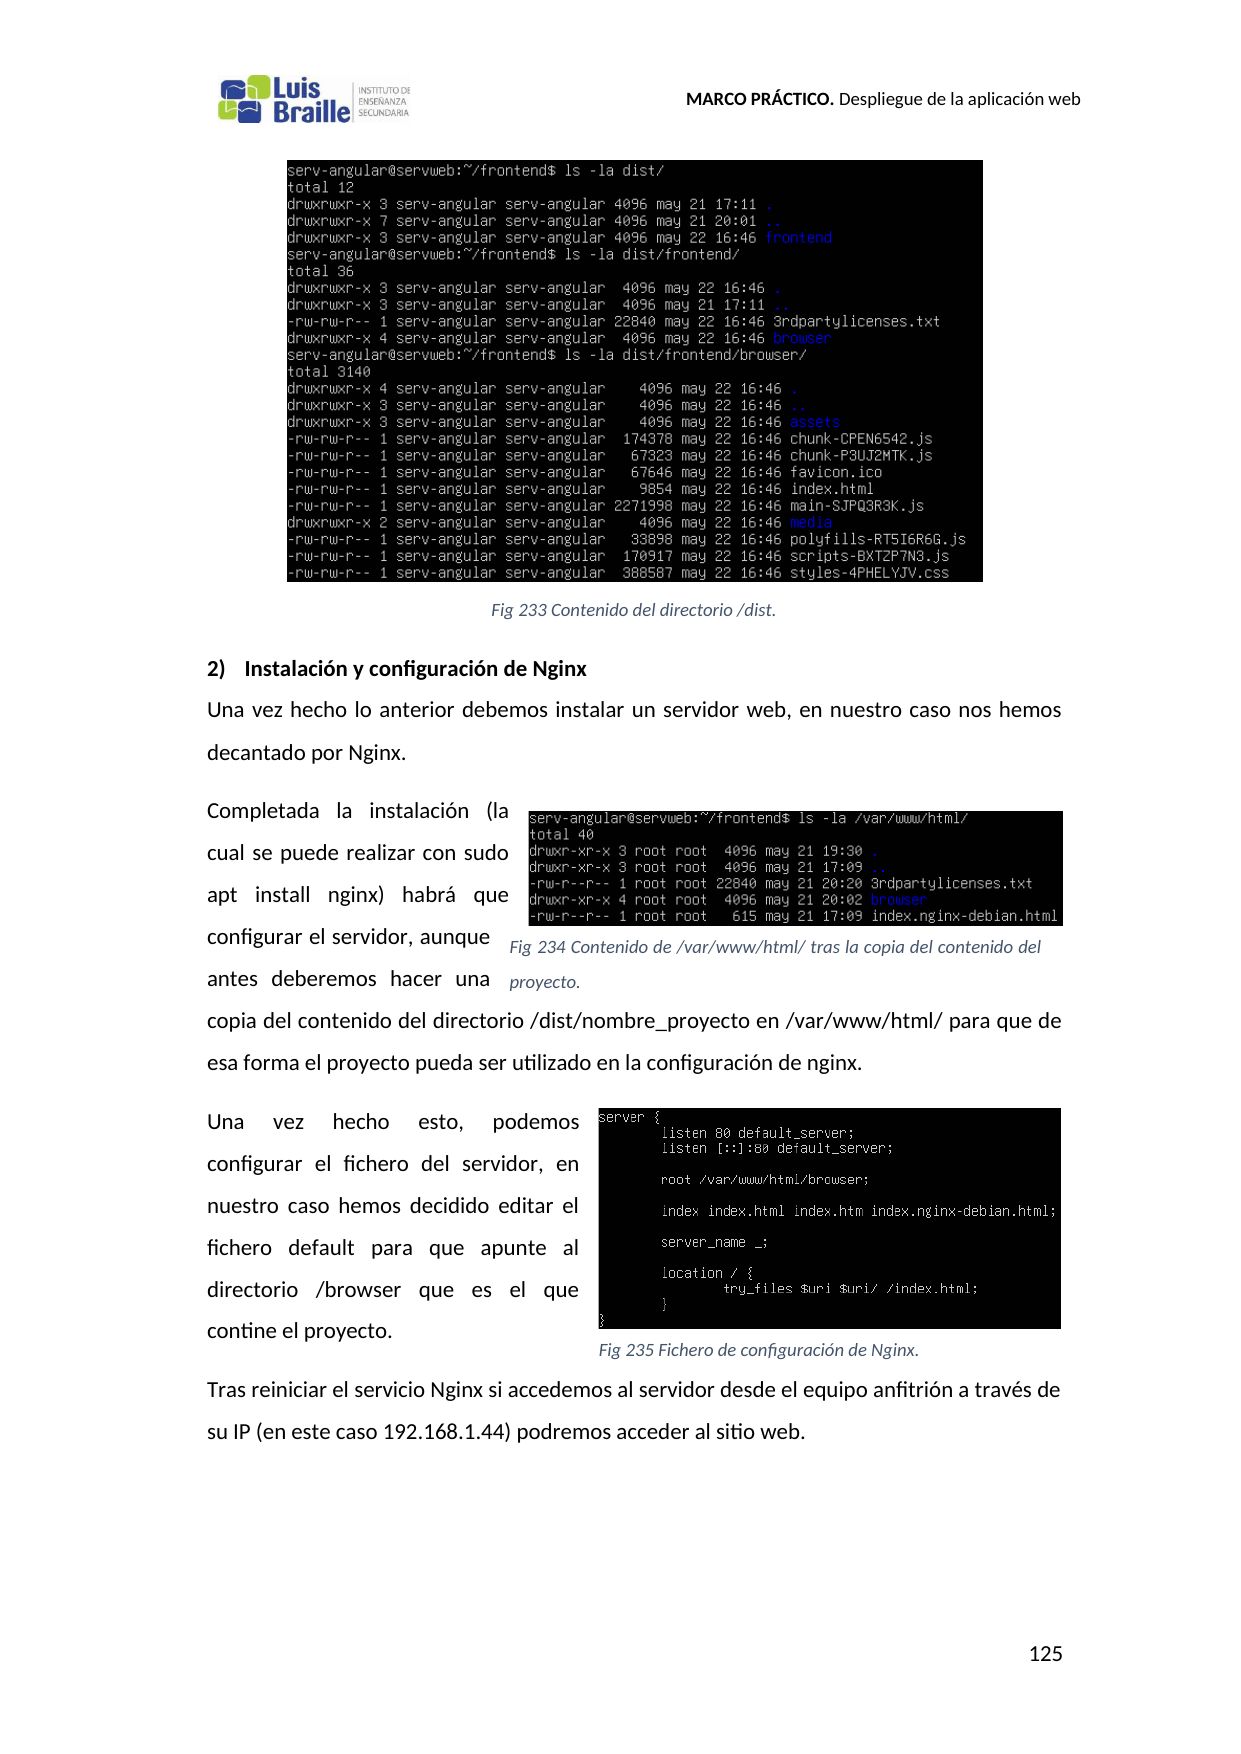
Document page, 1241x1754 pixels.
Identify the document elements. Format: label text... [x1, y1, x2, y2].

picture [598, 1108, 1061, 1329]
text Tras reiniciar el servicio Nginx si accedemos al servidor desde el equipo anfitrión a través de su IP (en este caso 192.168.1.44) podremos acceder al sitio web. [207, 1375, 1063, 1445]
text Una vez hecho lo anterior debemos instalar un servidor web, en nuestro caso nos hemos decantado por Nginx. [207, 696, 1063, 766]
picture [528, 811, 1063, 926]
text Fig 233 Contenido del directorio /dist. [207, 598, 1063, 621]
picture [287, 160, 983, 582]
list Instalación y configuración de Nginx [207, 654, 1063, 682]
